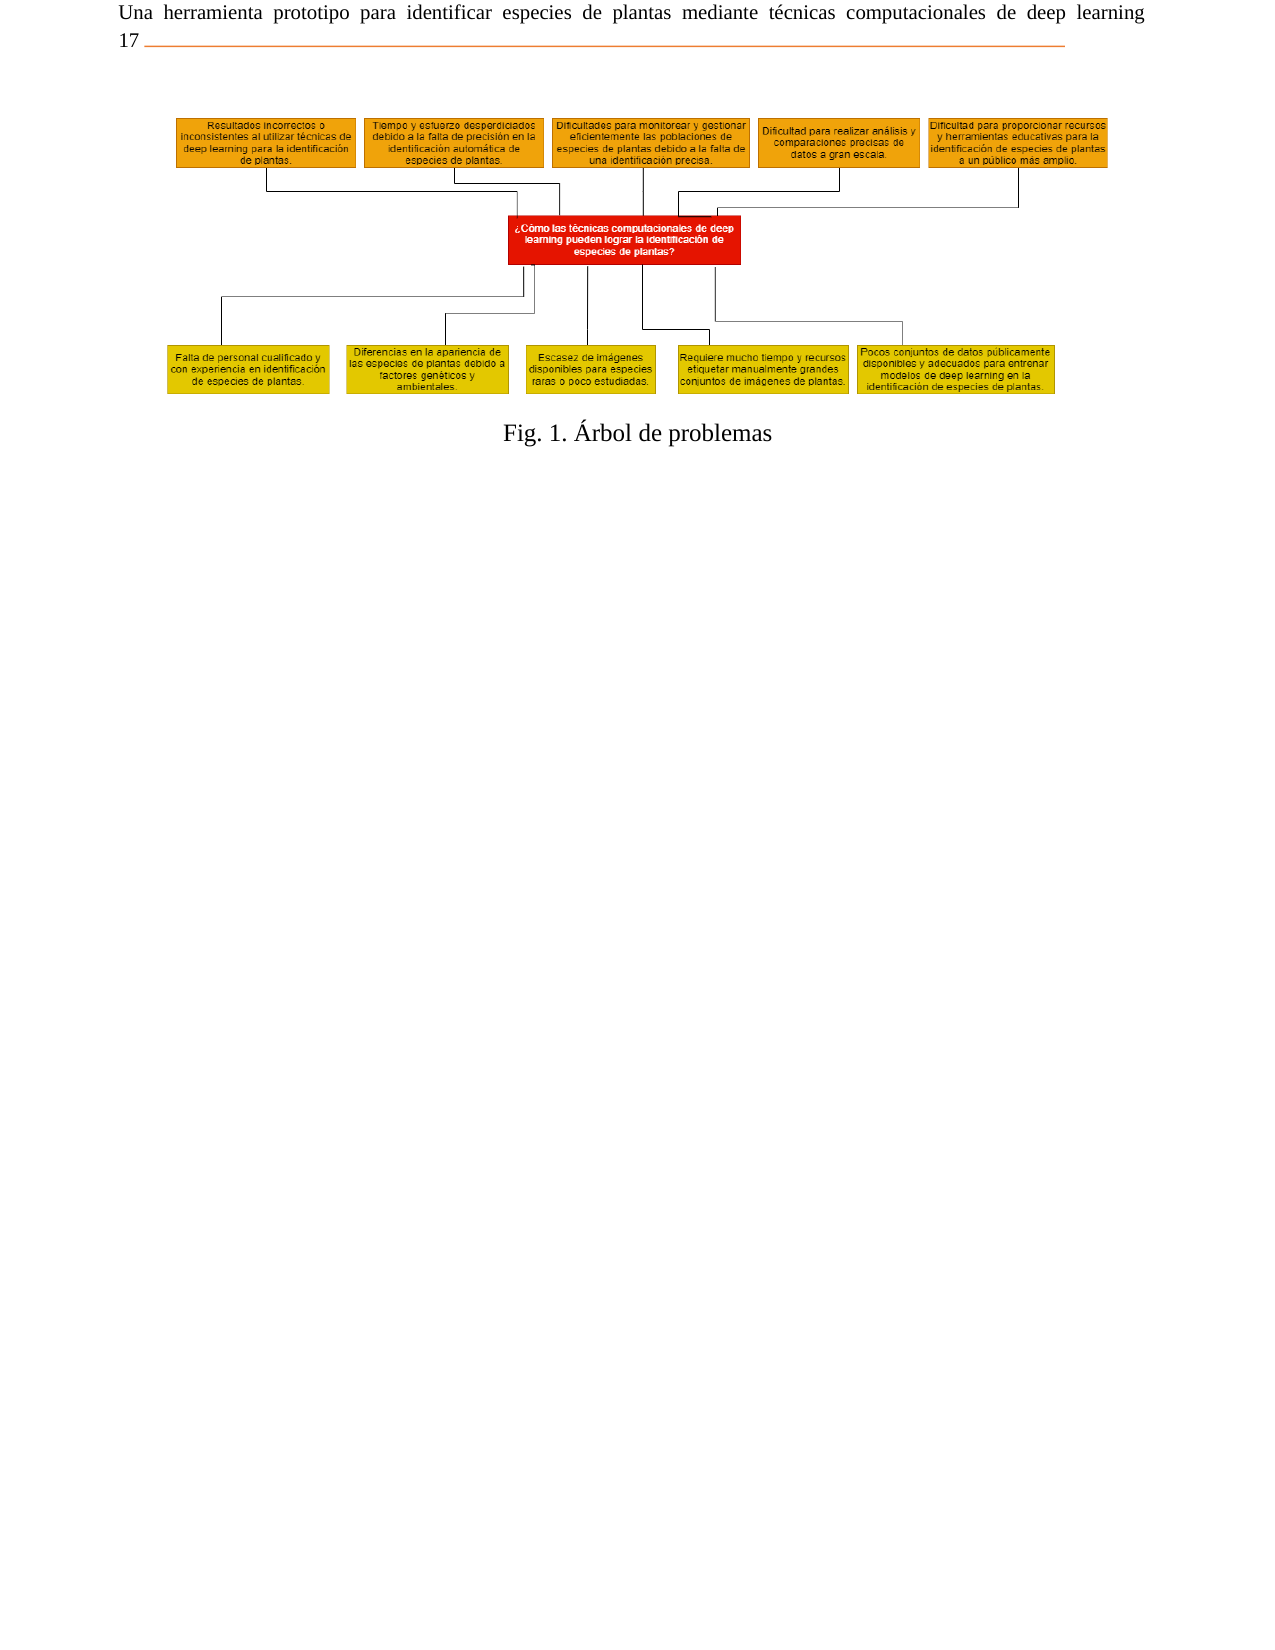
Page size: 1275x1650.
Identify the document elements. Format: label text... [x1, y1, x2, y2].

text Fig. 1. Árbol de problemas [118, 418, 1157, 447]
picture [167, 118, 1108, 394]
